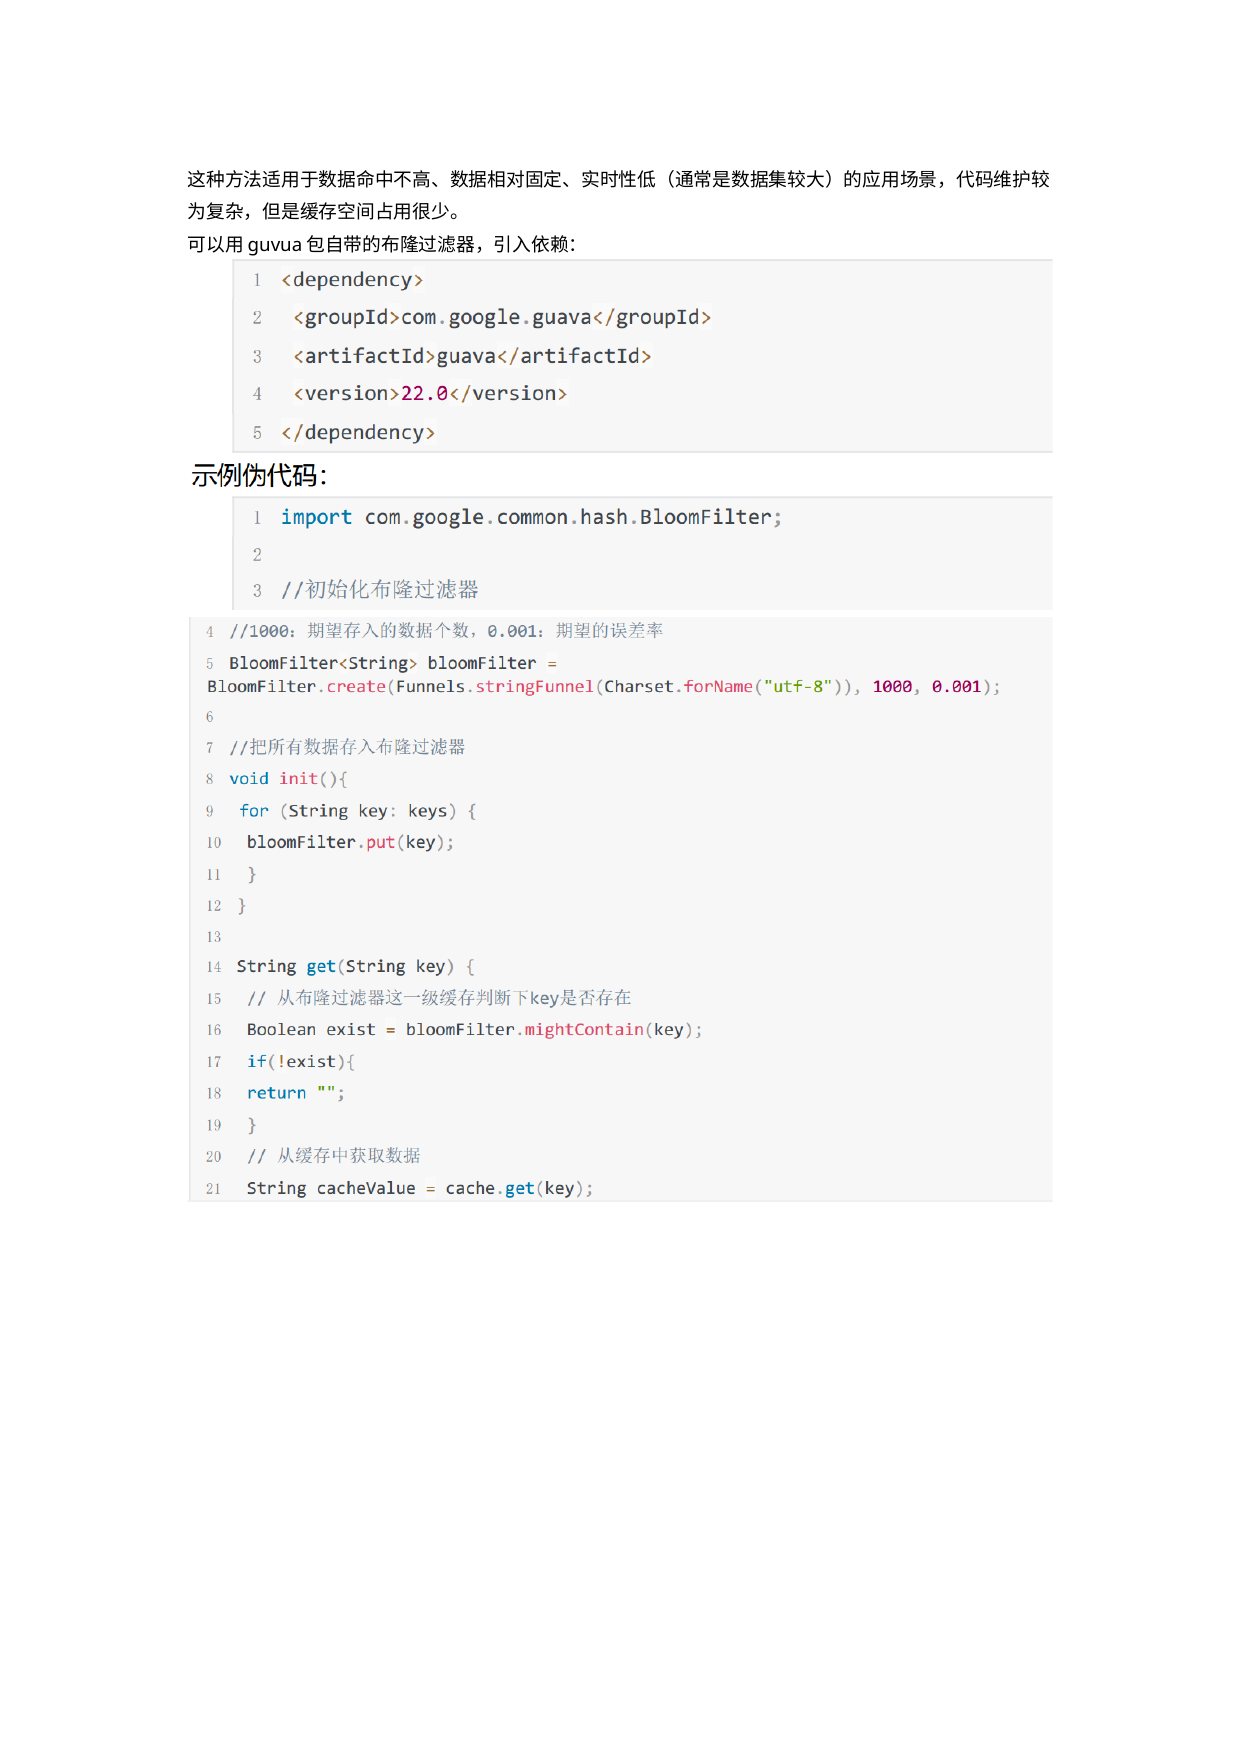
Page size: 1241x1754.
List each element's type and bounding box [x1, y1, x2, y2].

text [187, 162, 1053, 259]
picture [187, 259, 1053, 612]
picture [187, 617, 1053, 1202]
